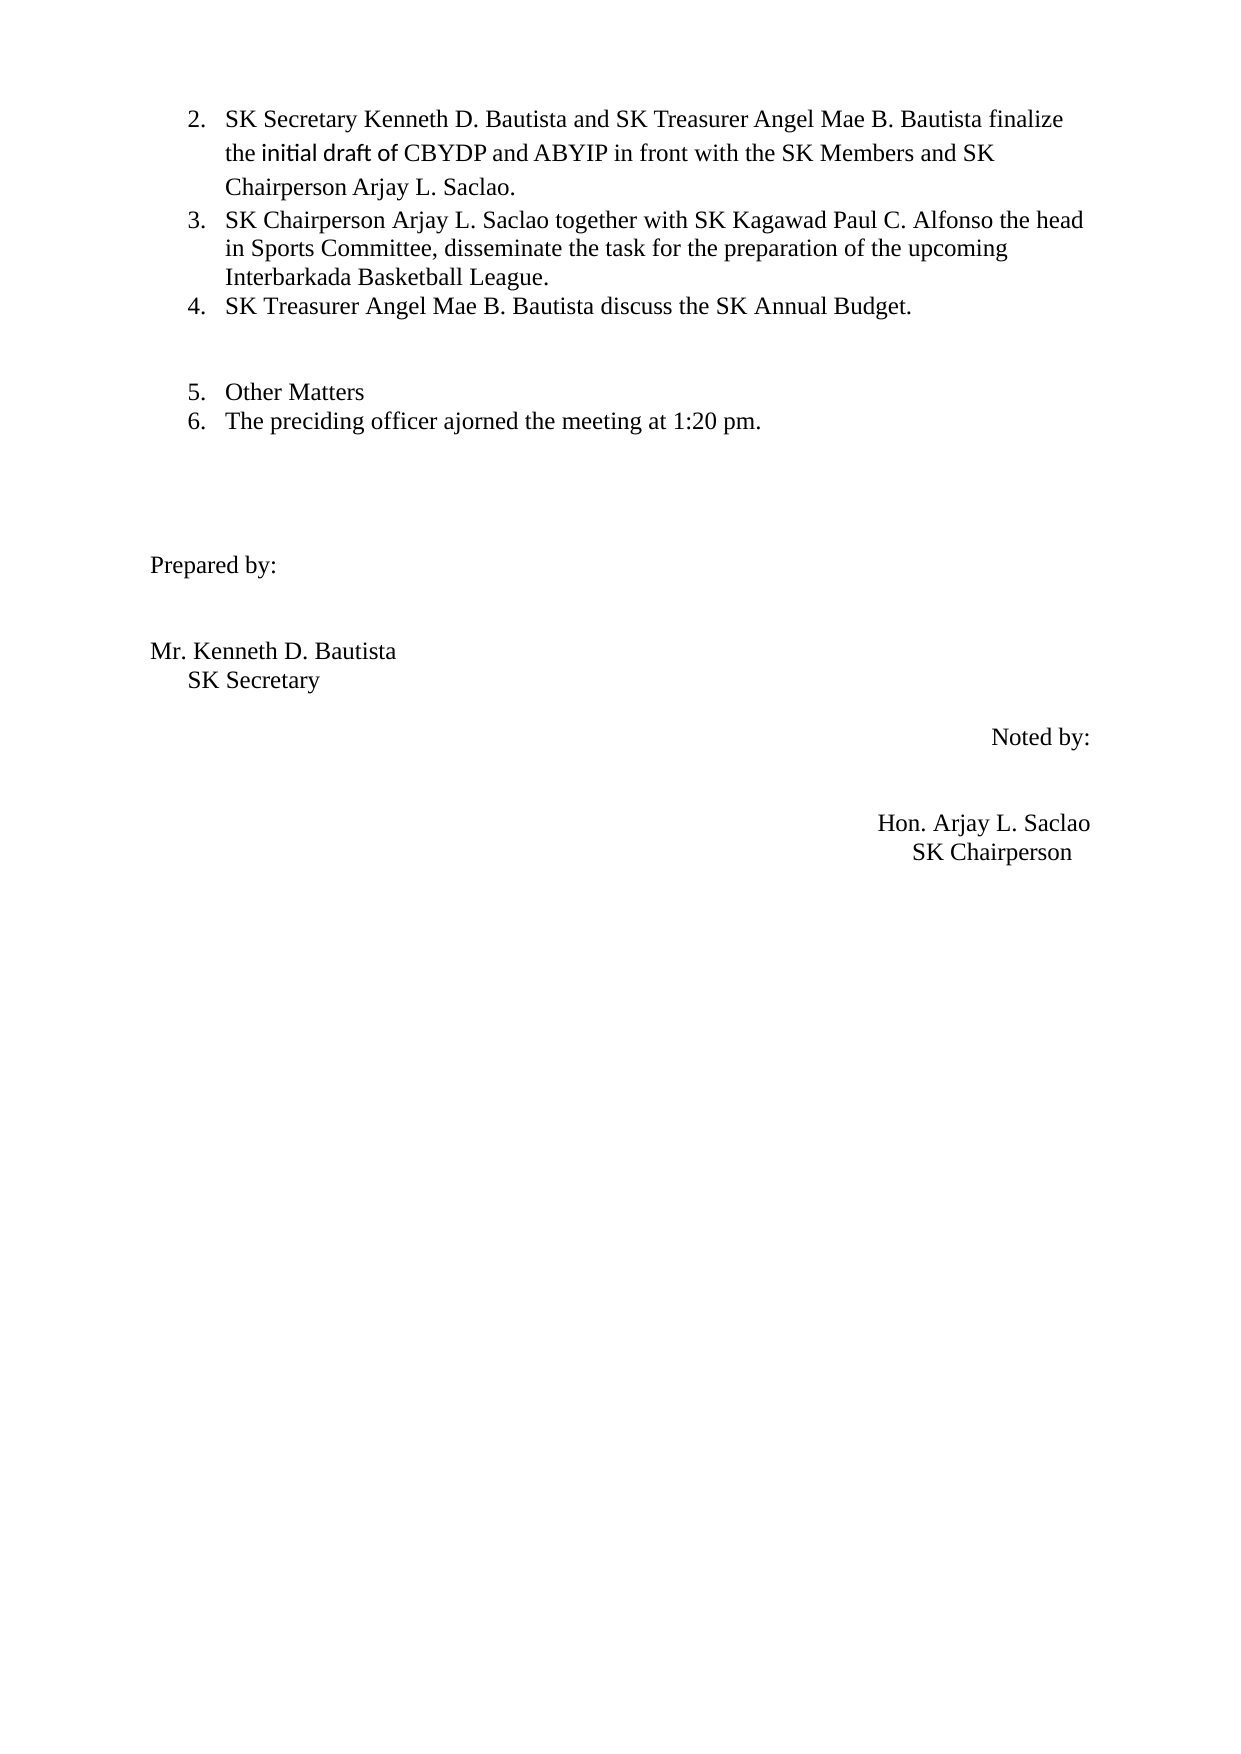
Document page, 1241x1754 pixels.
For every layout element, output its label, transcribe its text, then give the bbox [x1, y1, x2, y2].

list SK Secretary Kenneth D. Bautista and SK Treasurer Angel Mae B. Bautista finalize the initial draft of CBYDP and ABYIP in front with the SK Members and SK Chairperson Arjay L. Saclao. [187, 104, 1090, 201]
text Hon. Arjay L. Saclao [150, 808, 1090, 837]
list Other Matters [187, 377, 1090, 406]
list The preciding officer ajorned the meeting at 1:20 pm. [187, 406, 1090, 435]
list SK Chairperson Arjay L. Saclao together with SK Kagawad Paul C. Alfonso the head in Sports Committee, disseminate the task for the preparation of the upcoming Interbarkada Basketball League. [187, 205, 1090, 291]
text SK Chairperson [150, 837, 1090, 866]
list SK Treasurer Angel Mae B. Bautista discuss the SK Annual Budget. [187, 291, 1090, 320]
text Prepared by: [150, 550, 1090, 578]
text Noted by: [150, 722, 1090, 751]
text SK Secretary [150, 665, 1090, 693]
text Mr. Kenneth D. Bautista [150, 636, 1090, 665]
